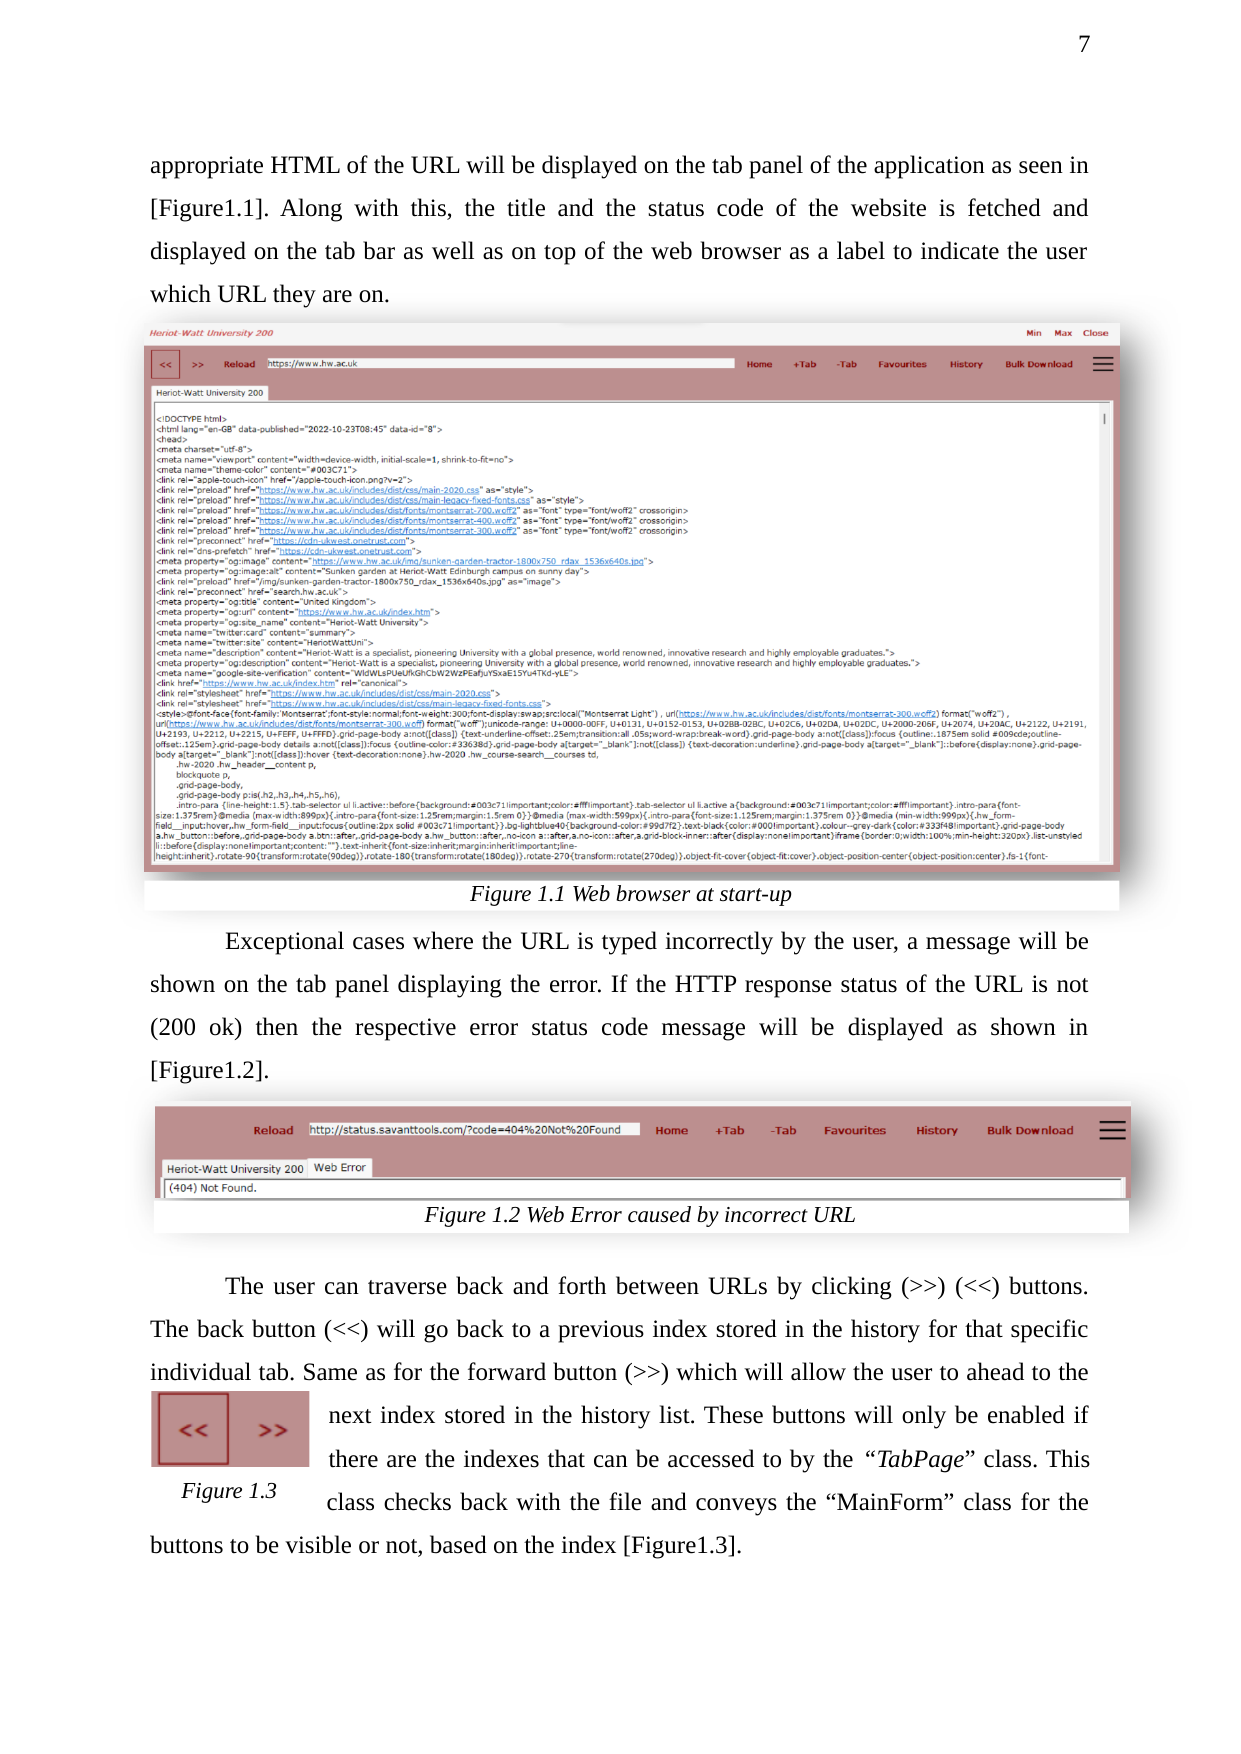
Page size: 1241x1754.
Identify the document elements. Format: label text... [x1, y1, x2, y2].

picture [155, 1101, 1131, 1198]
text The user can traverse back and forth between URLs by clicking (>>) (<<) buttons. The back button (<<) will go back to a previous index stored in the history for that specific individual tab. Same as for the forward button (>>) which will allow the user to ahead to the next index stored in the history list. These buttons will only be enabled if there are the indexes that can be accessed to by the “TabPage” class. This class checks back with the file and conveys the “MainForm” class for the buttons to be visible or not, based on the index [Figure1.3]. [150, 1271, 1090, 1559]
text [150, 150, 1090, 308]
picture [150, 1391, 309, 1465]
text Exceptional cases where the URL is typed incorrectly by the user, a message will be shown on the tab panel displaying the error. If the HTTP response status of the URL is not (200 ok) then the respective error status code message will be displayed as shown in [Figure1.2]. [150, 926, 1090, 1084]
picture [144, 323, 1120, 872]
